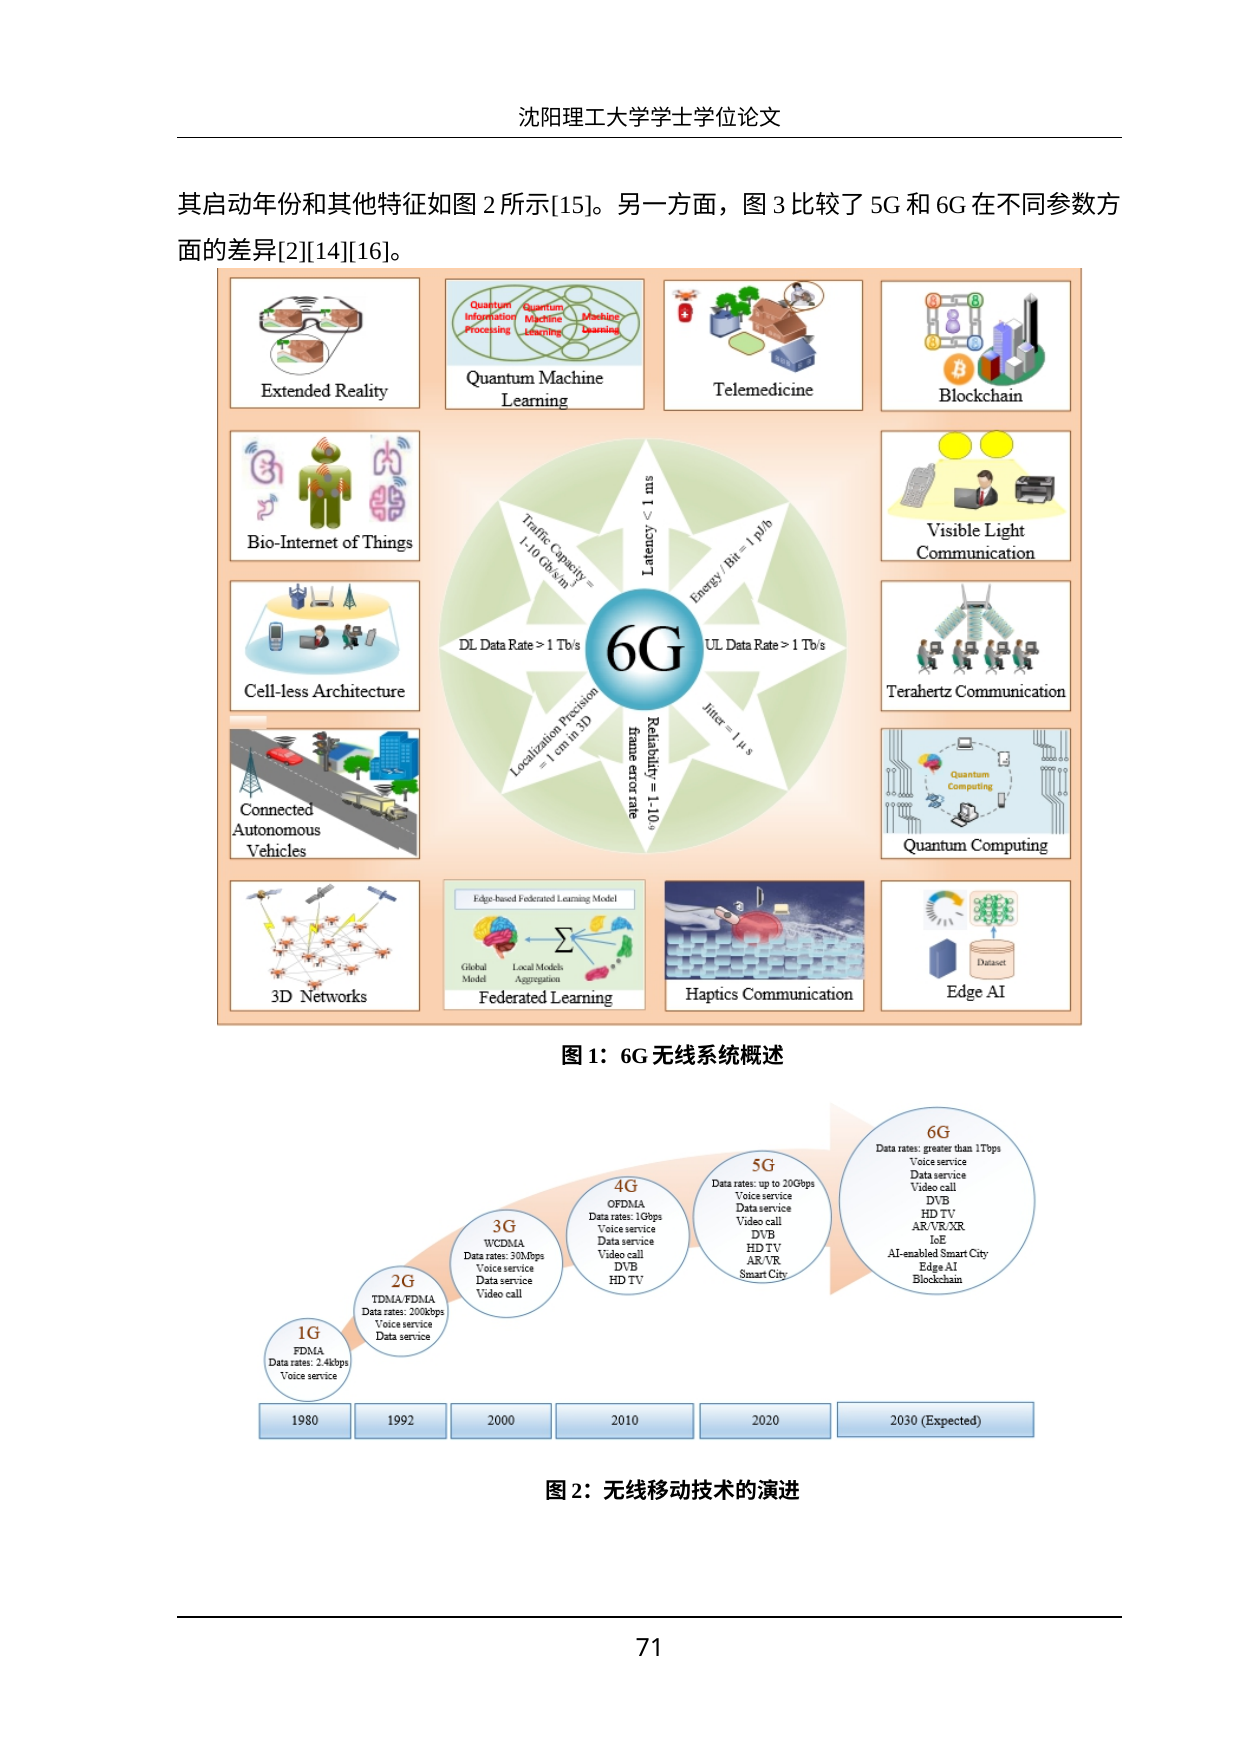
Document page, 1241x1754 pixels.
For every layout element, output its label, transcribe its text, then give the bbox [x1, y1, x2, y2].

picture [217, 268, 1083, 1027]
text 图1：6G无线系统概述 [223, 1027, 1122, 1072]
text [177, 177, 1122, 269]
picture [217, 1072, 1083, 1462]
text 图2：无线移动技术的演进 [223, 1462, 1122, 1508]
